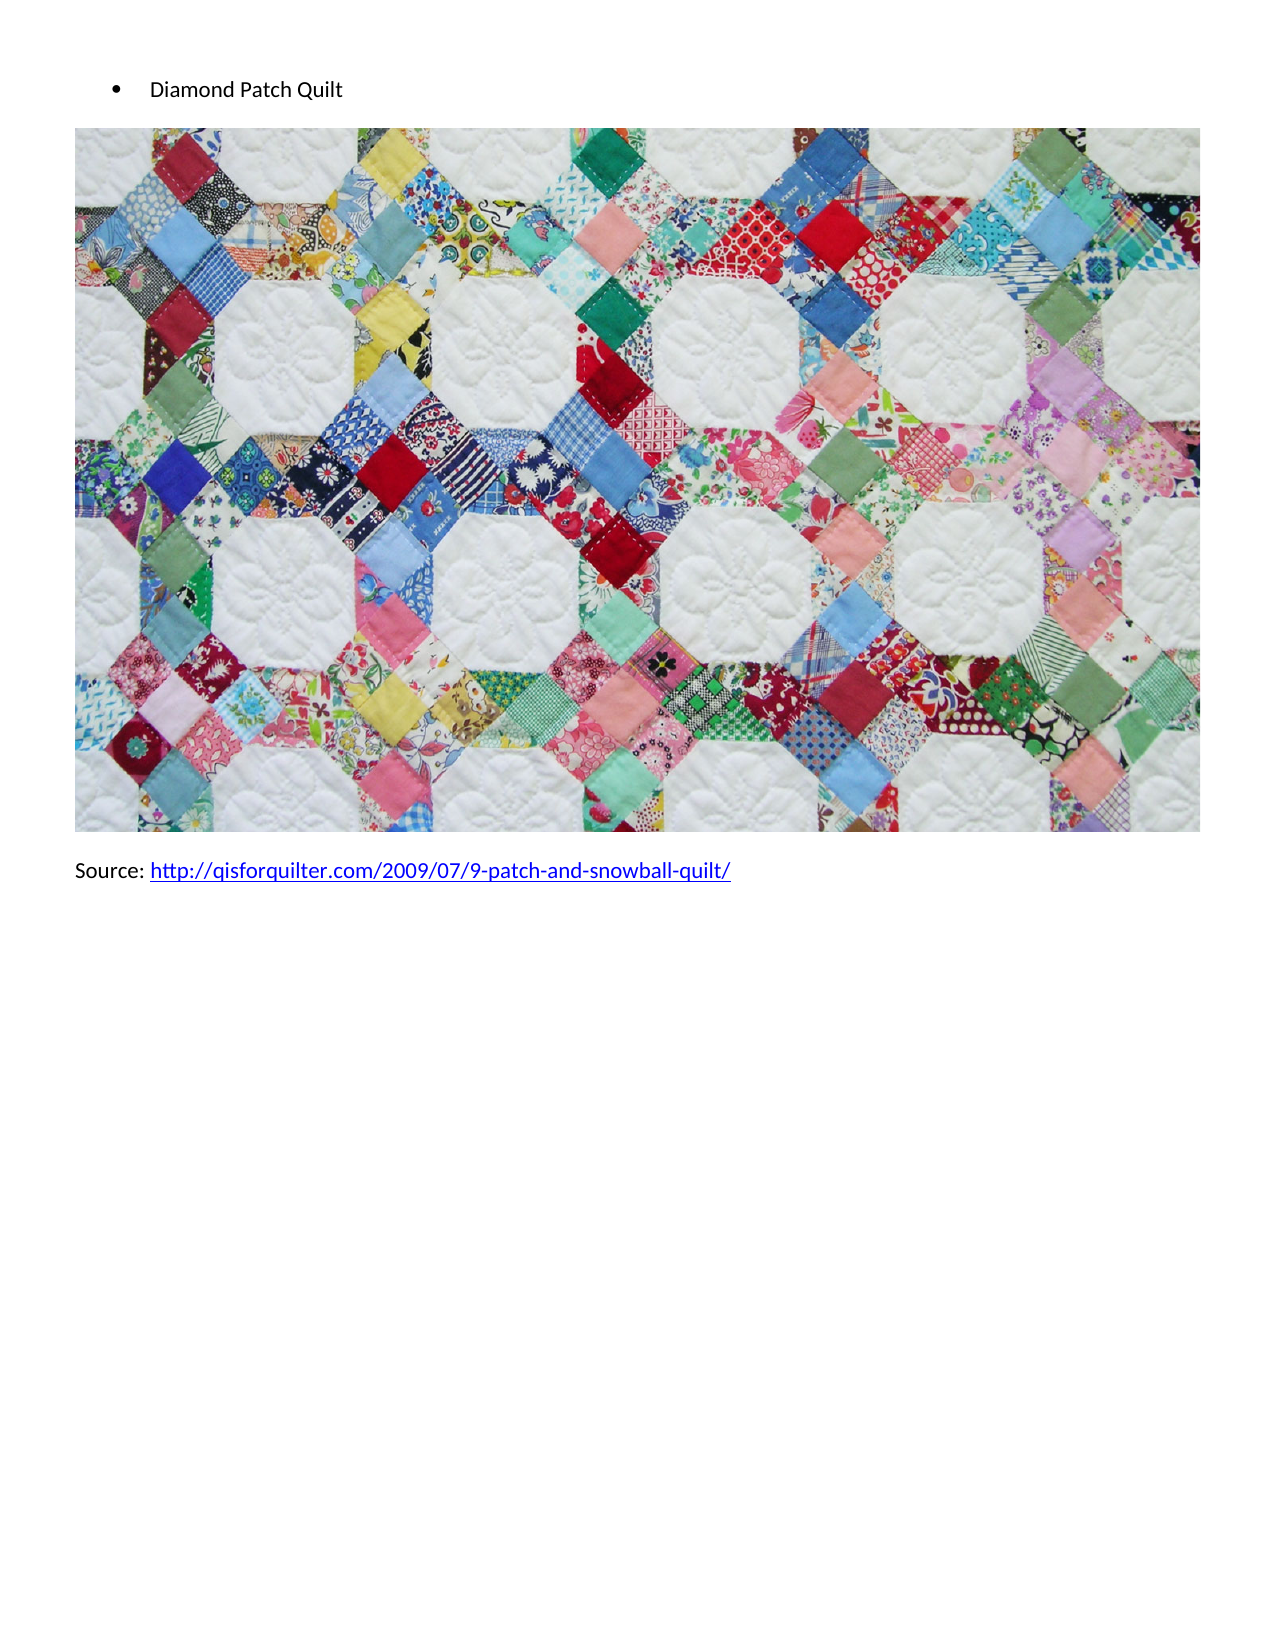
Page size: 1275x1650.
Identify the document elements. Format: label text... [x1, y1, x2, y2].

text Source: http://qisforquilter.com/2009/07/9-patch-and-snowball-quilt/ [75, 856, 1200, 884]
picture [75, 128, 1200, 832]
list Diamond Patch Quilt [112, 75, 1200, 103]
